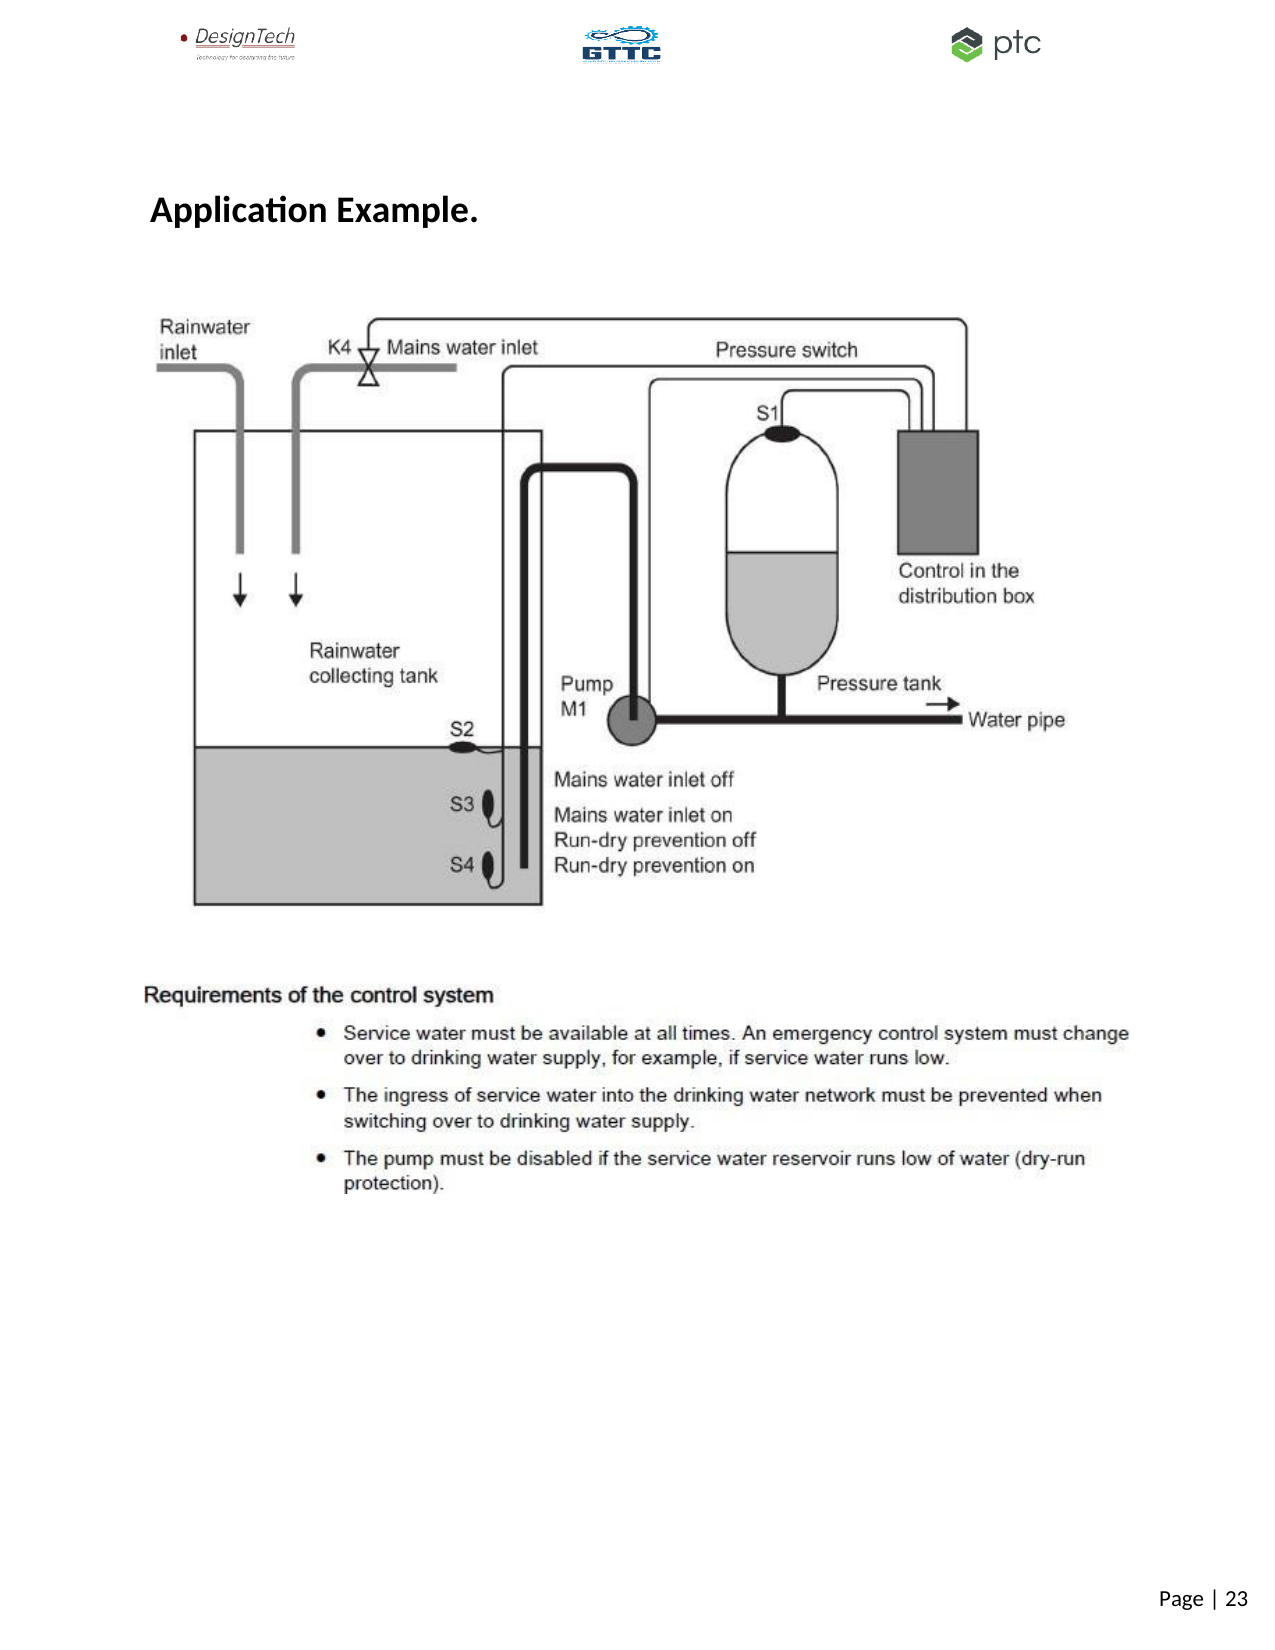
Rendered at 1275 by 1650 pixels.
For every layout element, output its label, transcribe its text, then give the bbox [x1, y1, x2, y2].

text Application Example. [150, 186, 1248, 232]
picture [582, 26, 661, 64]
picture [951, 27, 1041, 63]
picture [144, 316, 1130, 1194]
picture [180, 27, 295, 61]
